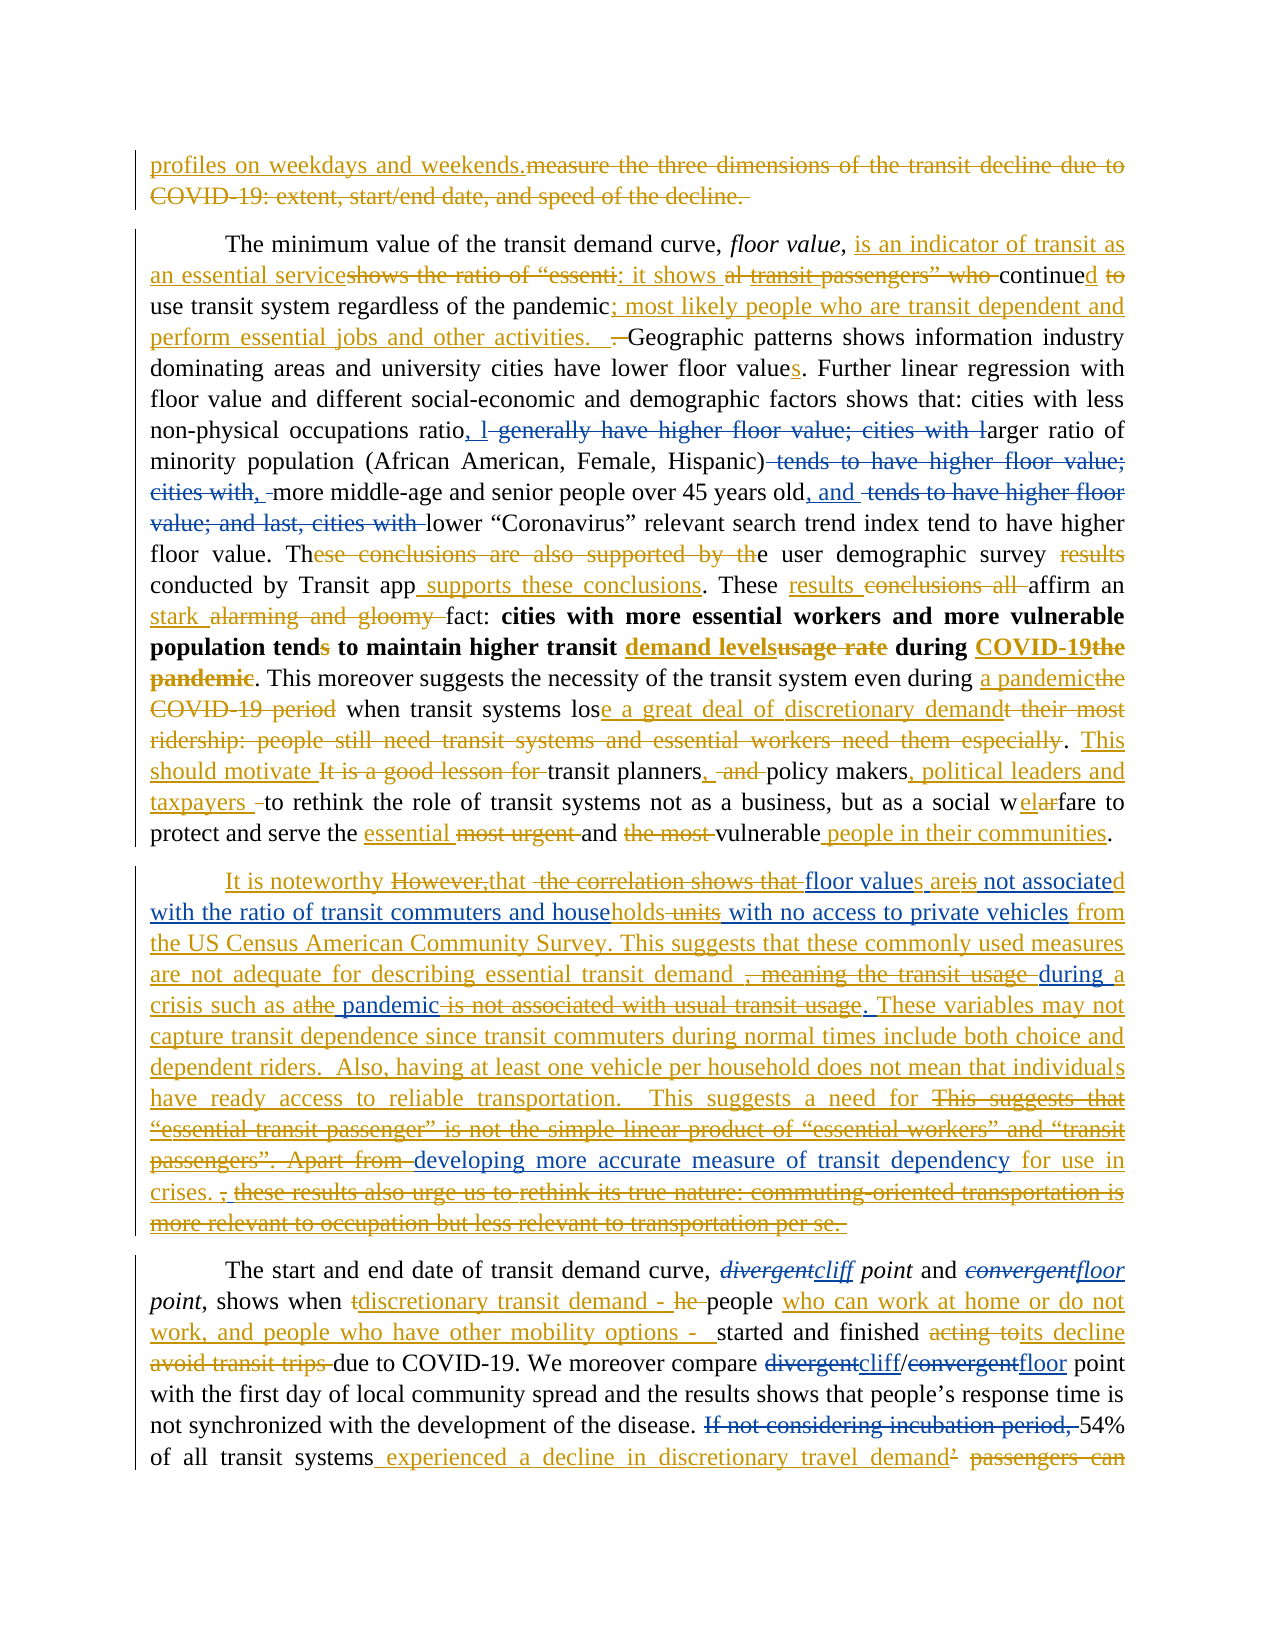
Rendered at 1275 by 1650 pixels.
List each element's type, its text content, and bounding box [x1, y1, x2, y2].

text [150, 150, 1125, 210]
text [150, 1255, 1125, 1470]
text The minimum value of the transit demand curve, floor value, continue use transit system regardless of the pandemicGeographic patterns shows information industry dominating areas and university cities have lower floor value. Further linear regression with floor value and different social-economic and demographic factors shows that: cities with less non-physical occupations ratioarger ratio of minority population (African American, Female, Hispanic)more middle-age and senior people over 45 years oldlower “Coronavirus” relevant search trend index tend to have higher floor value. The user demographic survey conducted by Transit app. These affirm an fact: cities with more essential workers and more vulnerable population tend to maintain higher transit during . This moreover suggests the necessity of the transit system even during when transit systems los. transit plannerspolicy makersto rethink the role of transit systems not as a business, but as a social wfare to protect and serve the and vulnerable. [150, 229, 1125, 847]
